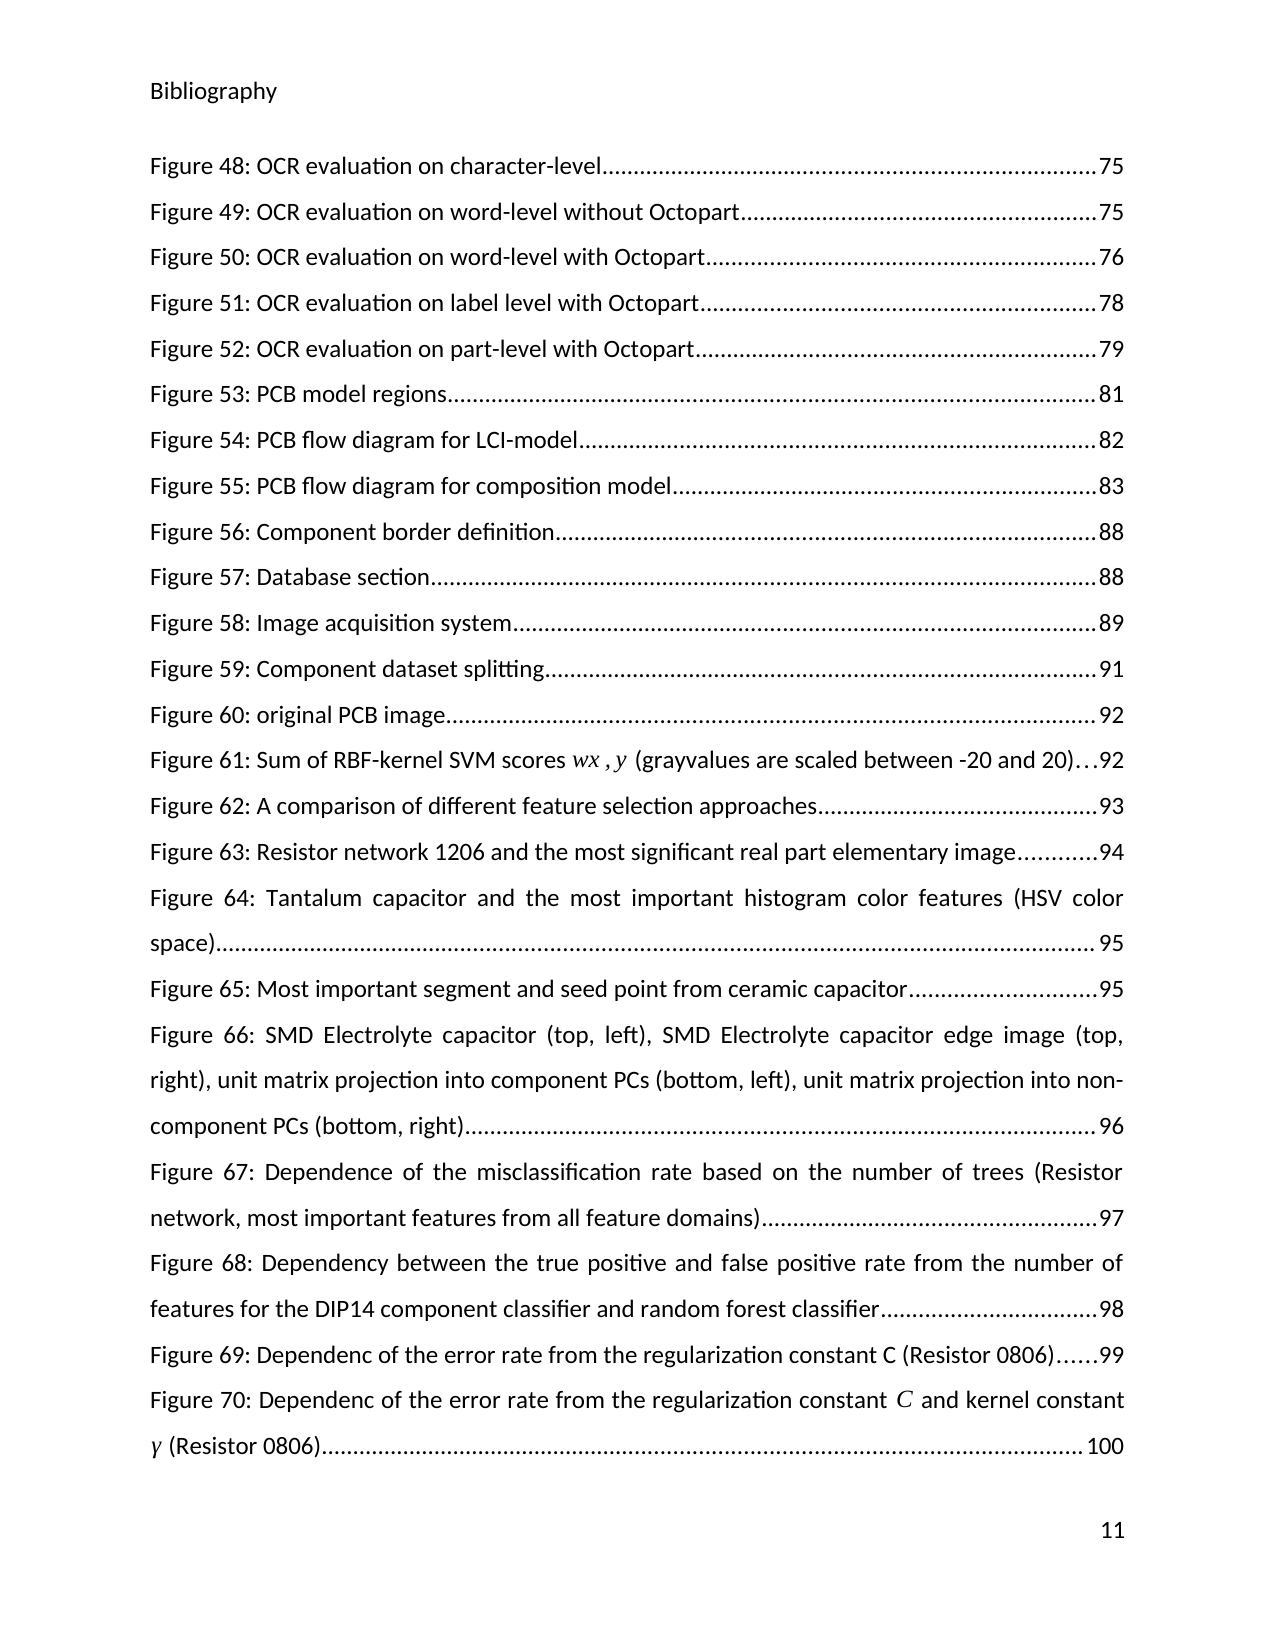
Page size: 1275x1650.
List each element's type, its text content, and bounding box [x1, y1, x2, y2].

text Figure 61: Sum of RBF-kernel SVM scores (grayvalues are scaled between -20 and 20) 92 [150, 744, 1125, 775]
text Figure 53: PCB model regions 81 [150, 379, 1125, 409]
text Figure 57: Database section 88 [150, 562, 1125, 592]
text Figure 48: OCR evaluation on character-level 75 [150, 150, 1125, 181]
text Figure 59: Component dataset splitting 91 [150, 653, 1125, 683]
text Figure 66: SMD Electrolyte capacitor (top, left), SMD Electrolyte capacitor edge image (top, right), unit matrix projection into component PCs (bottom, left), unit matrix projection into non-component PCs (bottom, right) 96 [150, 1019, 1125, 1141]
text Figure 62: A comparison of different feature selection approaches 93 [150, 790, 1125, 821]
text Figure 52: OCR evaluation on part-level with Octopart 79 [150, 333, 1125, 363]
text Figure 56: Component border definition 88 [150, 516, 1125, 546]
text Figure 69: Dependenc of the error rate from the regularization constant C (Resistor 0806) 99 [150, 1339, 1125, 1369]
text Figure 49: OCR evaluation on word-level without Octopart 75 [150, 196, 1125, 226]
text Figure 65: Most important segment and seed point from ceramic capacitor 95 [150, 973, 1125, 1004]
text Figure 70: Dependenc of the error rate from the regularization constant and kernel constant (Resistor 0806) 100 [150, 1385, 1125, 1461]
text Figure 60: original PCB image 92 [150, 699, 1125, 729]
text Figure 63: Resistor network 1206 and the most significant real part elementary image 94 [150, 836, 1125, 866]
text Figure 68: Dependency between the true positive and false positive rate from the number of features for the DIP14 component classifier and random forest classifier 98 [150, 1247, 1125, 1324]
text Figure 54: PCB flow diagram for LCI-model 82 [150, 424, 1125, 455]
text Figure 58: Image acquisition system 89 [150, 607, 1125, 638]
text Figure 64: Tantalum capacitor and the most important histogram color features (HSV color space) 95 [150, 882, 1125, 958]
text Figure 50: OCR evaluation on word-level with Octopart 76 [150, 241, 1125, 272]
text Figure 67: Dependence of the misclassification rate based on the number of trees (Resistor network, most important features from all feature domains) 97 [150, 1156, 1125, 1232]
text Figure 55: PCB flow diagram for composition model 83 [150, 470, 1125, 501]
text Figure 51: OCR evaluation on label level with Octopart 78 [150, 287, 1125, 318]
